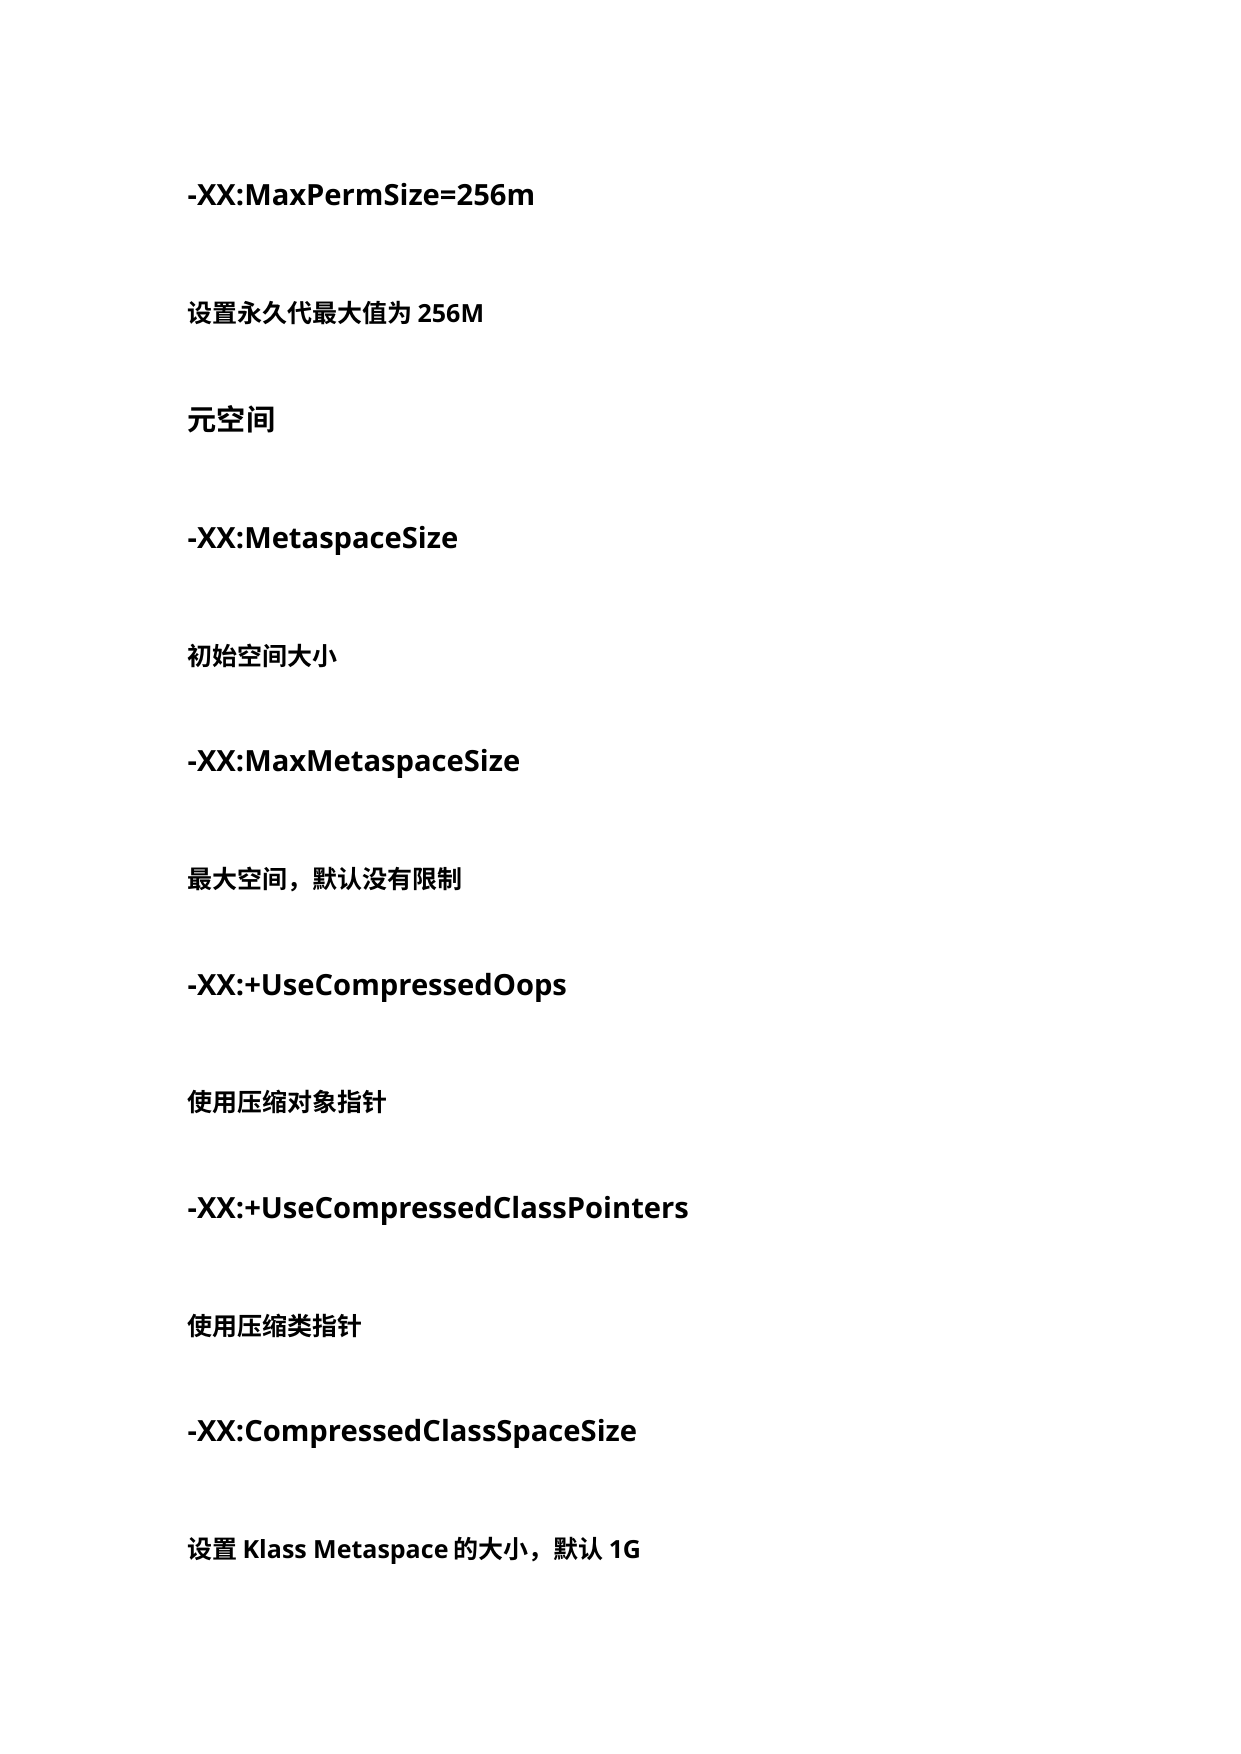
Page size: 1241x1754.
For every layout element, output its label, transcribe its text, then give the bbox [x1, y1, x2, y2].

text 元空间 [187, 385, 1053, 450]
text 设置永久代最大值为256M [187, 279, 1053, 344]
text -XX:MaxMetaspaceSize [187, 728, 1053, 793]
text 使用压缩对象指针 [187, 1068, 1053, 1133]
text -XX:+UseCompressedOops [187, 951, 1053, 1016]
text -XX:CompressedClassSpaceSize [187, 1398, 1053, 1463]
text 使用压缩类指针 [187, 1292, 1053, 1357]
text 最大空间，默认没有限制 [187, 845, 1053, 910]
text 初始空间大小 [187, 622, 1053, 687]
text 设置Klass Metaspace的大小，默认1G [187, 1515, 1053, 1580]
text -XX:+UseCompressedClassPointers [187, 1174, 1053, 1239]
text -XX:MaxPermSize=256m [187, 162, 1053, 227]
text -XX:MetaspaceSize [187, 504, 1053, 569]
